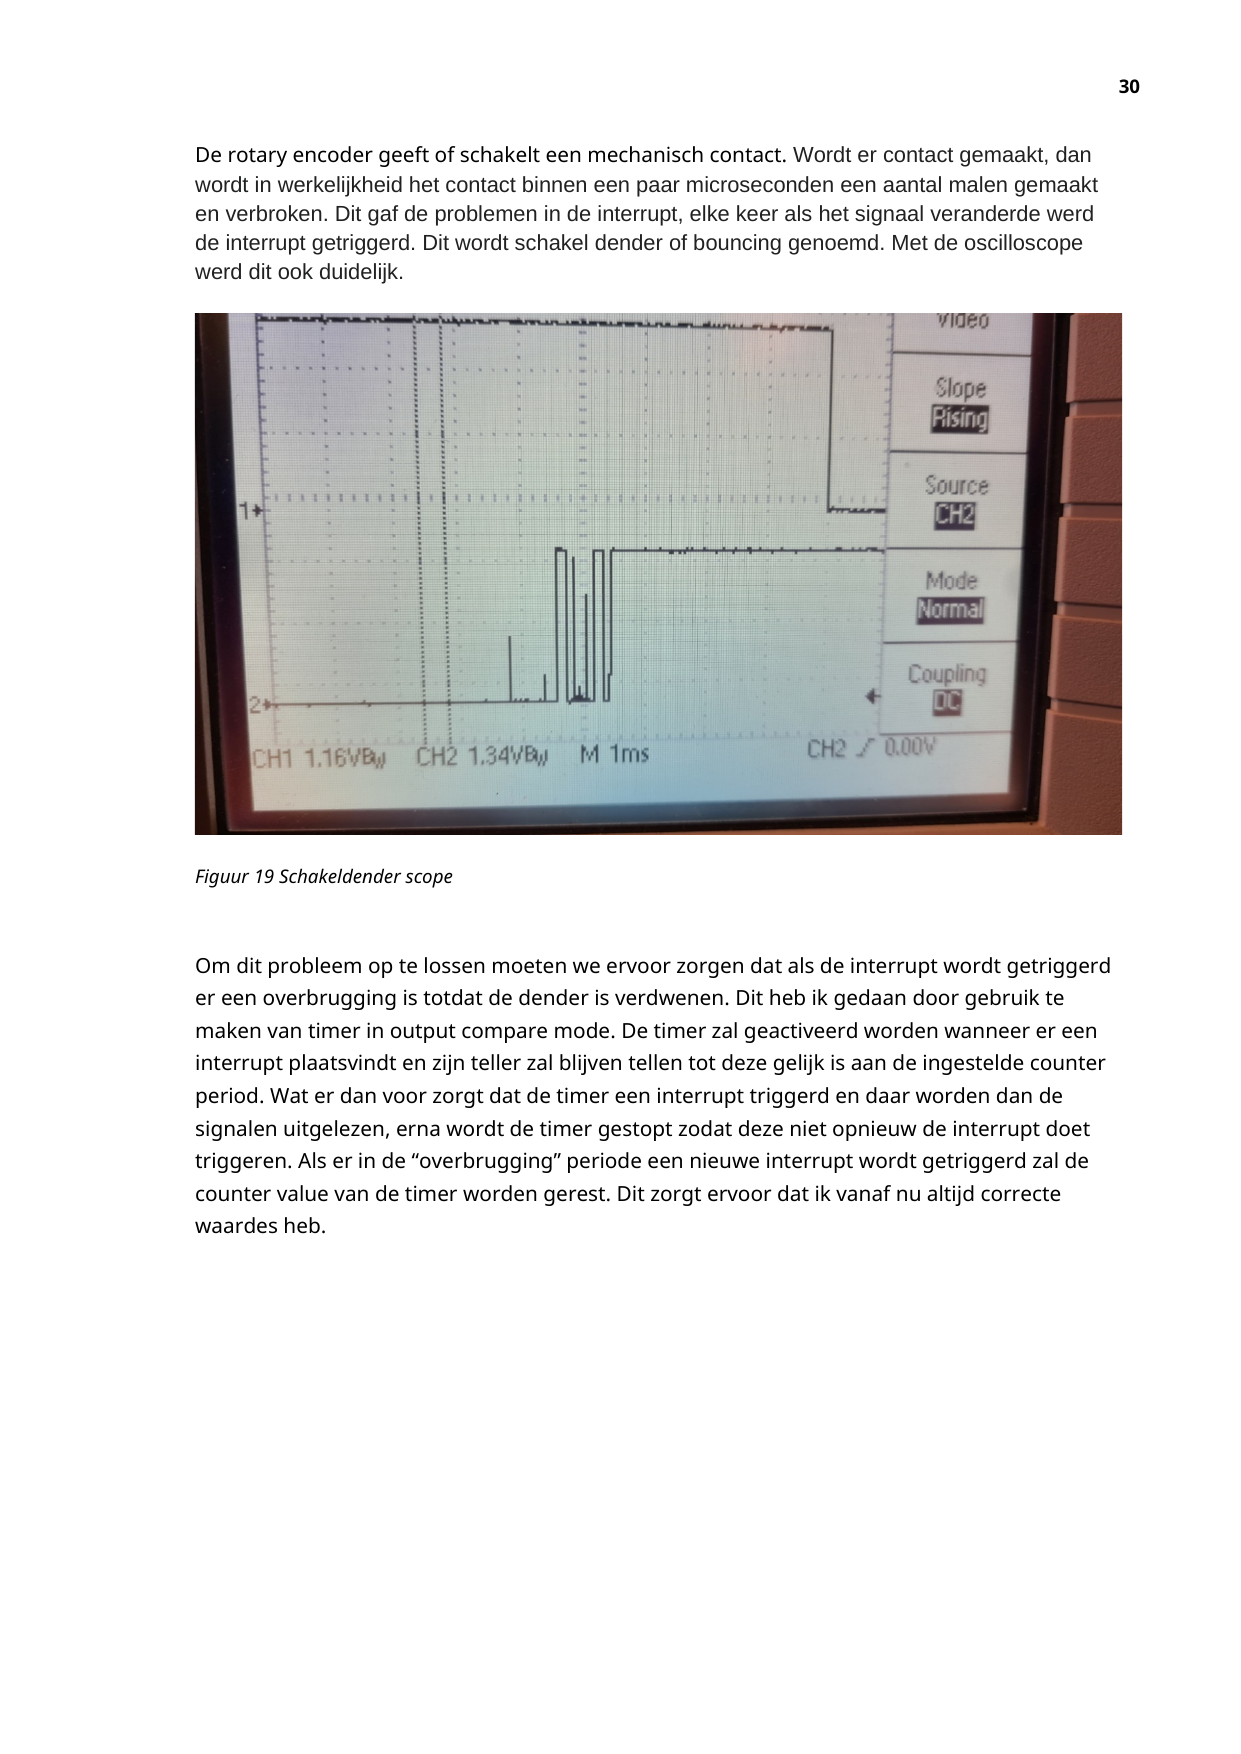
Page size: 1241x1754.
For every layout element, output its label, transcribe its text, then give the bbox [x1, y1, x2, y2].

text De rotary encoder geeft of schakelt een mechanisch contact. Wordt er contact gemaakt, dan wordt in werkelijkheid het contact binnen een paar microseconden een aantal malen gemaakt en verbroken. Dit gaf de problemen in de interrupt, elke keer als het signaal veranderde werd de interrupt getriggerd. Dit wordt schakel dender of bouncing genoemd. Met de oscilloscope werd dit ook duidelijk. [195, 140, 1122, 284]
picture [194, 313, 1123, 835]
text Om dit probleem op te lossen moeten we ervoor zorgen dat als de interrupt wordt getriggerd er een overbrugging is totdat de dender is verdwenen. Dit heb ik gedaan door gebruik te maken van timer in output compare mode. De timer zal geactiveerd worden wanneer er een interrupt plaatsvindt en zijn teller zal blijven tellen tot deze gelijk is aan de ingestelde counter period. Wat er dan voor zorgt dat de timer een interrupt triggerd en daar worden dan de signalen uitgelezen, erna wordt de timer gestopt zodat deze niet opnieuw de interrupt doet triggeren. Als er in de “overbrugging” periode een nieuwe interrupt wordt getriggerd zal de counter value van de timer worden gerest. Dit zorgt ervoor dat ik vanaf nu altijd correcte waardes heb. [195, 951, 1122, 1240]
